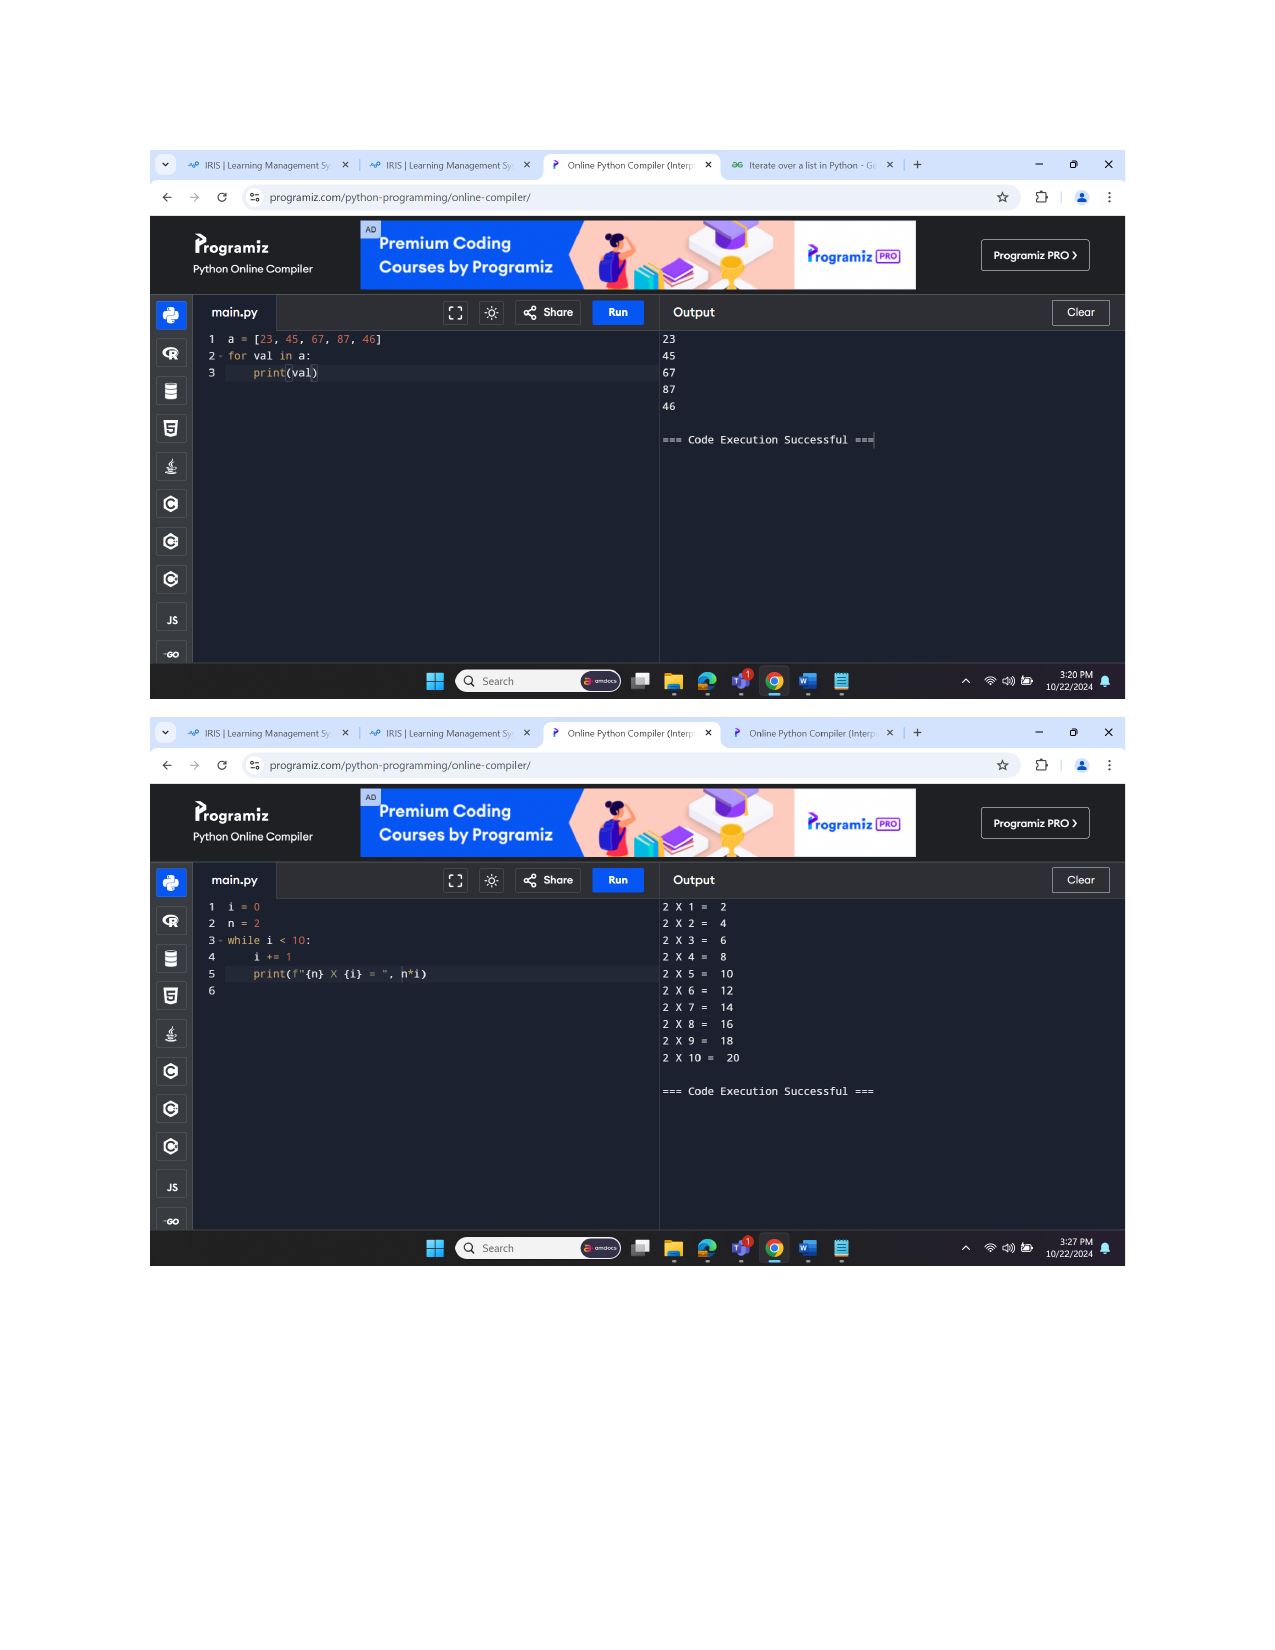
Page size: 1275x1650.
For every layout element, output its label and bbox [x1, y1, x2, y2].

picture [150, 150, 1125, 699]
picture [150, 717, 1125, 1266]
